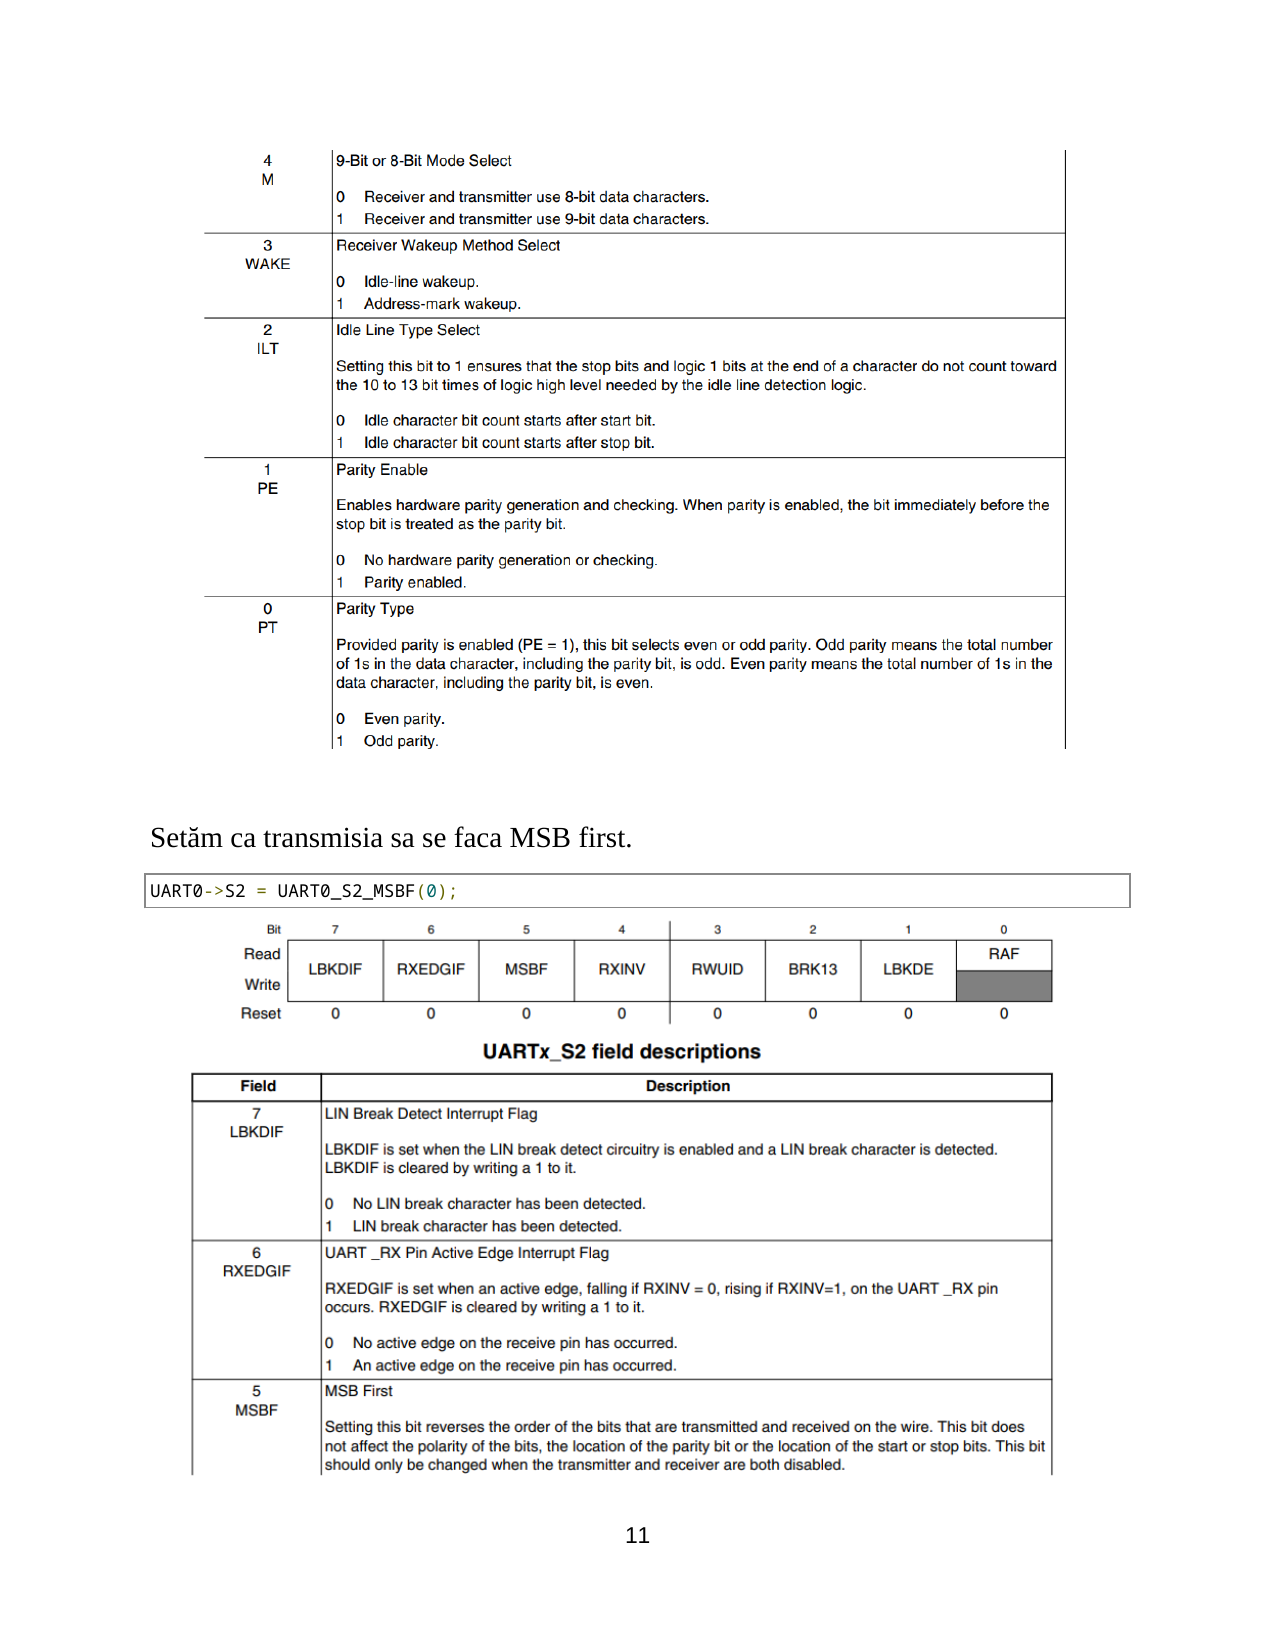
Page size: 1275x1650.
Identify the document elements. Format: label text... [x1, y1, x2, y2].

picture [204, 150, 1071, 749]
text Setăm ca transmisia sa se faca MSB first. [150, 820, 1125, 854]
picture [178, 908, 1097, 1478]
text UART0->S2 = UART0_S2_MSBF(0); [146, 875, 1129, 907]
